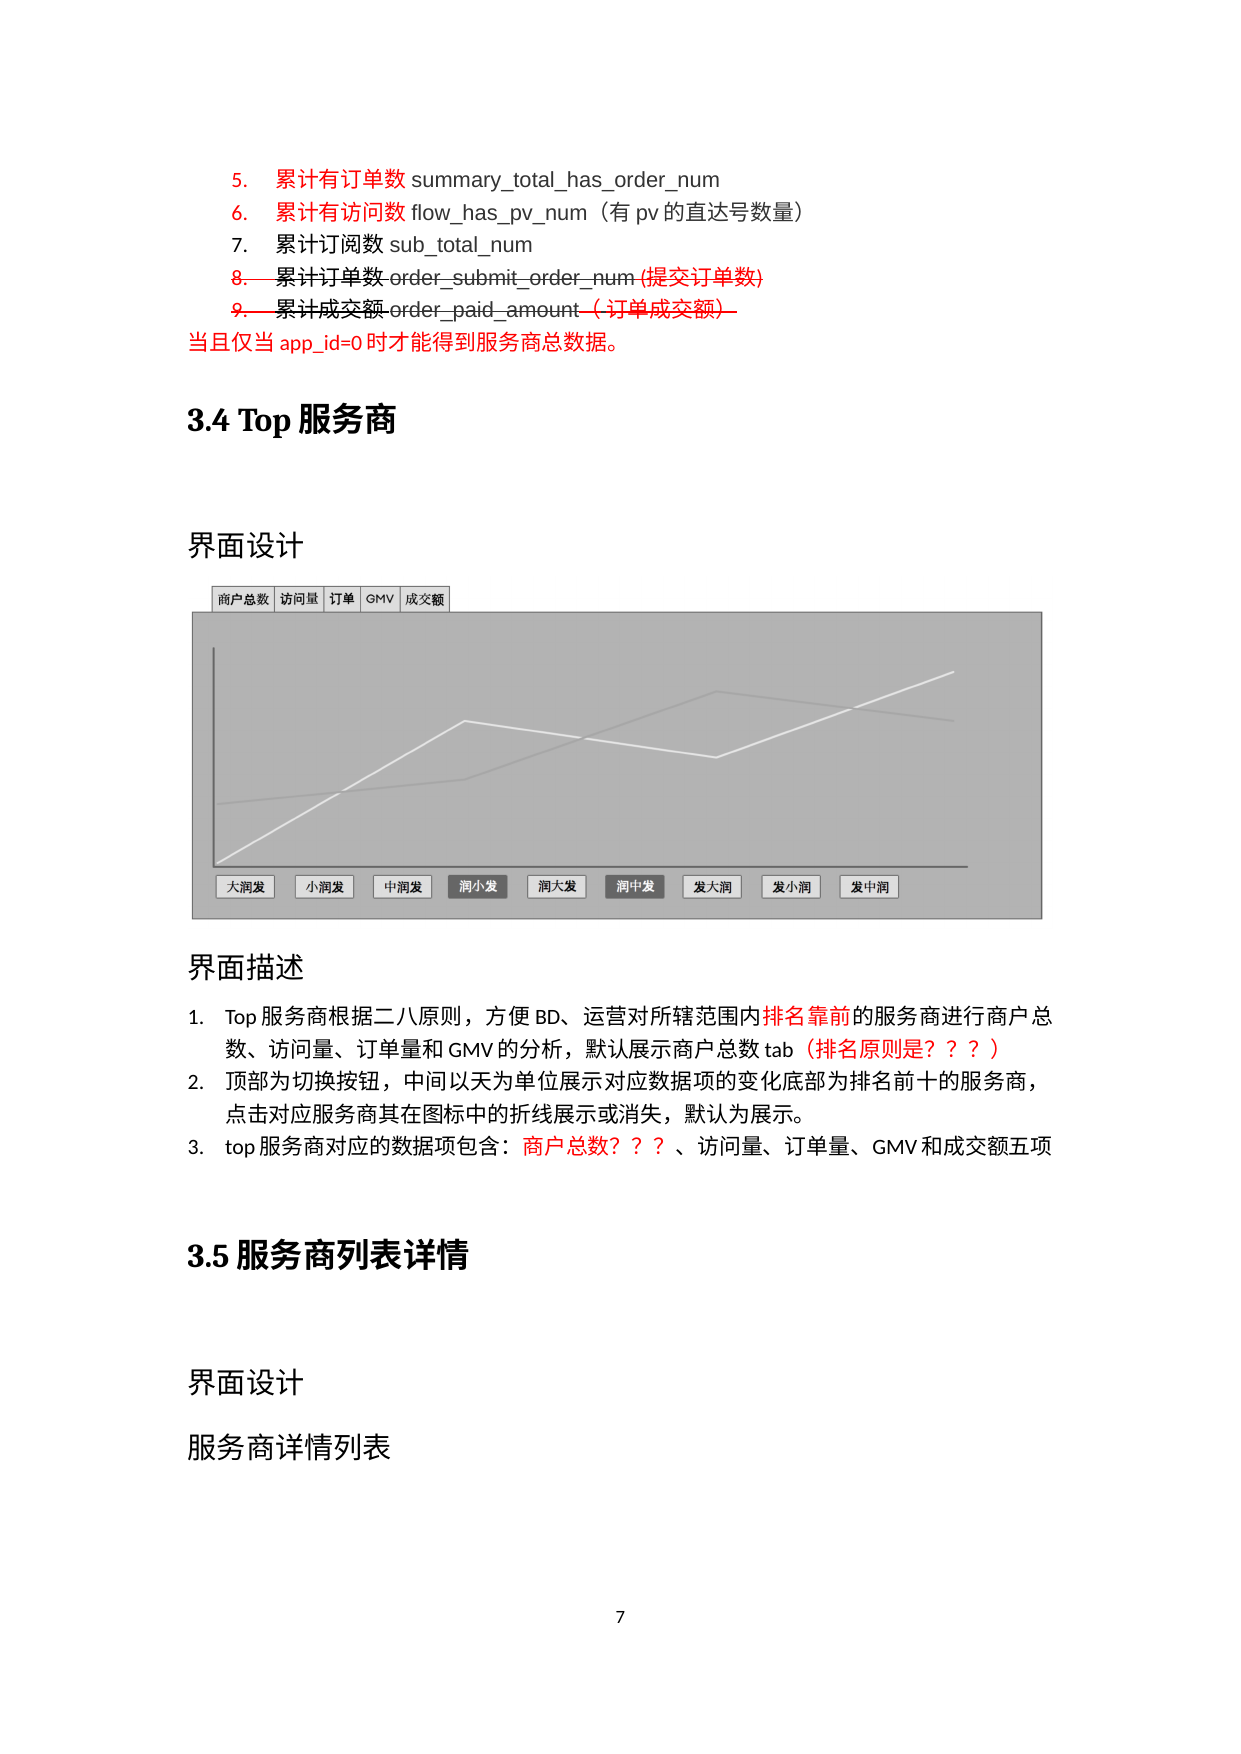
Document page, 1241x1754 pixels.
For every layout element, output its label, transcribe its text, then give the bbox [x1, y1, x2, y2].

list 累计成交额 order_paid_amount（ 订单成交额） [187, 292, 1053, 324]
list top服务商对应的数据项包含：商户总数？？？、访问量、订单量、GMV和成交额五项 [187, 1129, 1053, 1161]
subtitle 3.5服务商列表详情 [187, 1221, 1053, 1286]
picture [187, 576, 1053, 929]
list 累计订阅数 sub_total_num [187, 227, 1053, 259]
text 服务商详情列表 [187, 1413, 1053, 1478]
text 界面设计 [187, 511, 1053, 576]
text 界面设计 [187, 1348, 1053, 1413]
list 累计订单数 order_submit_order_num (提交订单数) [187, 259, 1053, 292]
text 当且仅当app_id=0时才能得到服务商总数据。 [187, 324, 1053, 357]
list 累计有访问数 flow_has_pv_num（有pv的直达号数量） [187, 194, 1053, 227]
list Top服务商根据二八原则，方便BD、运营对所辖范围内排名靠前的服务商进行商户总数、访问量、订单量和GMV的分析，默认展示商户总数tab（排名原则是？？？） [187, 999, 1053, 1064]
list 累计有订单数 summary_total_has_order_num [187, 162, 1053, 194]
list 顶部为切换按钮，中间以天为单位展示对应数据项的变化底部为排名前十的服务商，点击对应服务商其在图标中的折线展示或消失，默认为展示。 [187, 1064, 1053, 1129]
subtitle 3.4 Top服务商 [187, 384, 1053, 449]
text 界面描述 [187, 934, 1053, 999]
